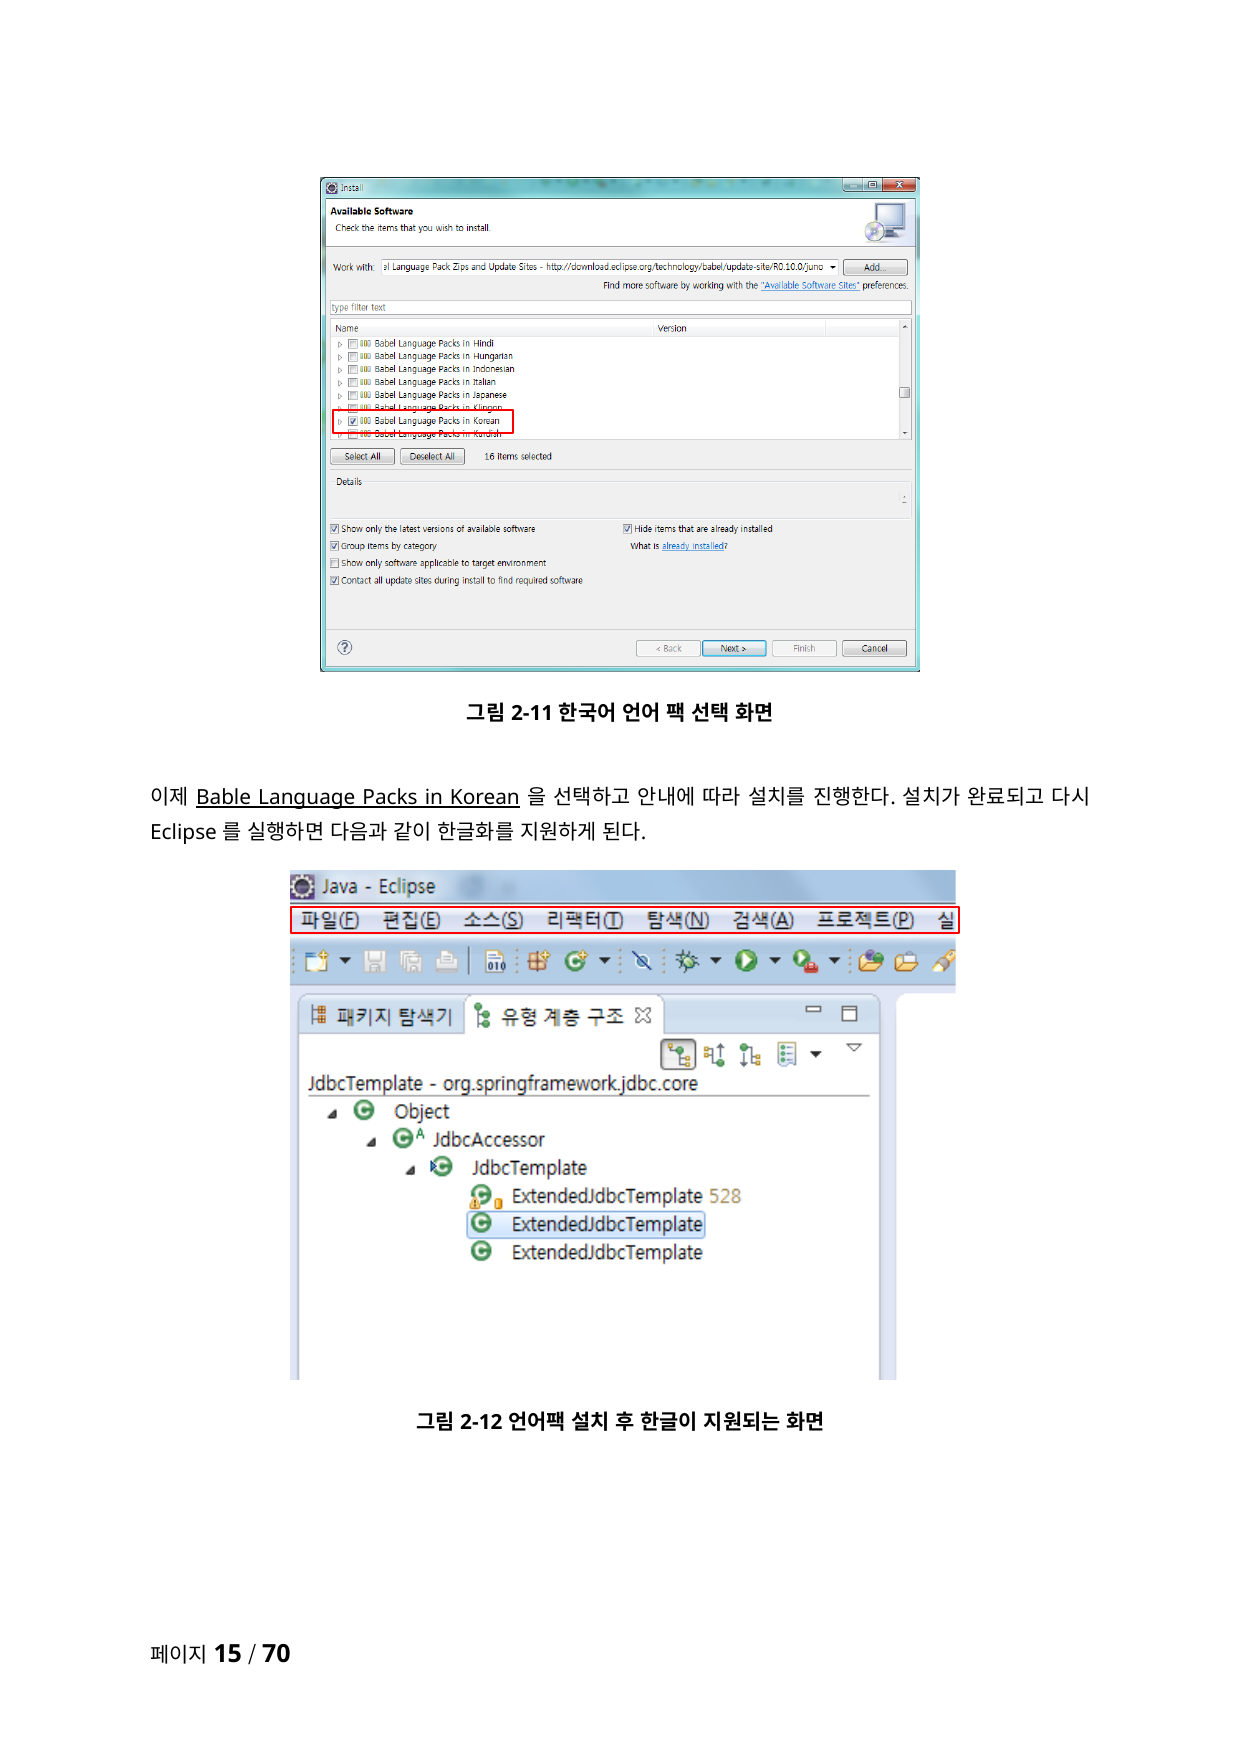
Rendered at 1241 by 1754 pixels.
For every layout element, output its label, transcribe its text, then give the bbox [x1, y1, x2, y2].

picture [320, 177, 920, 672]
text 이제 Bable Language Packs in Korean 을 선택하고 안내에 따라 설치를 진행한다. 설치가 완료되고 다시 Eclipse 를 실행하면 다음과 같이 한글화를 지원하게 된다. [150, 780, 1090, 845]
picture [290, 870, 956, 906]
picture [290, 934, 956, 1380]
picture [292, 908, 956, 932]
